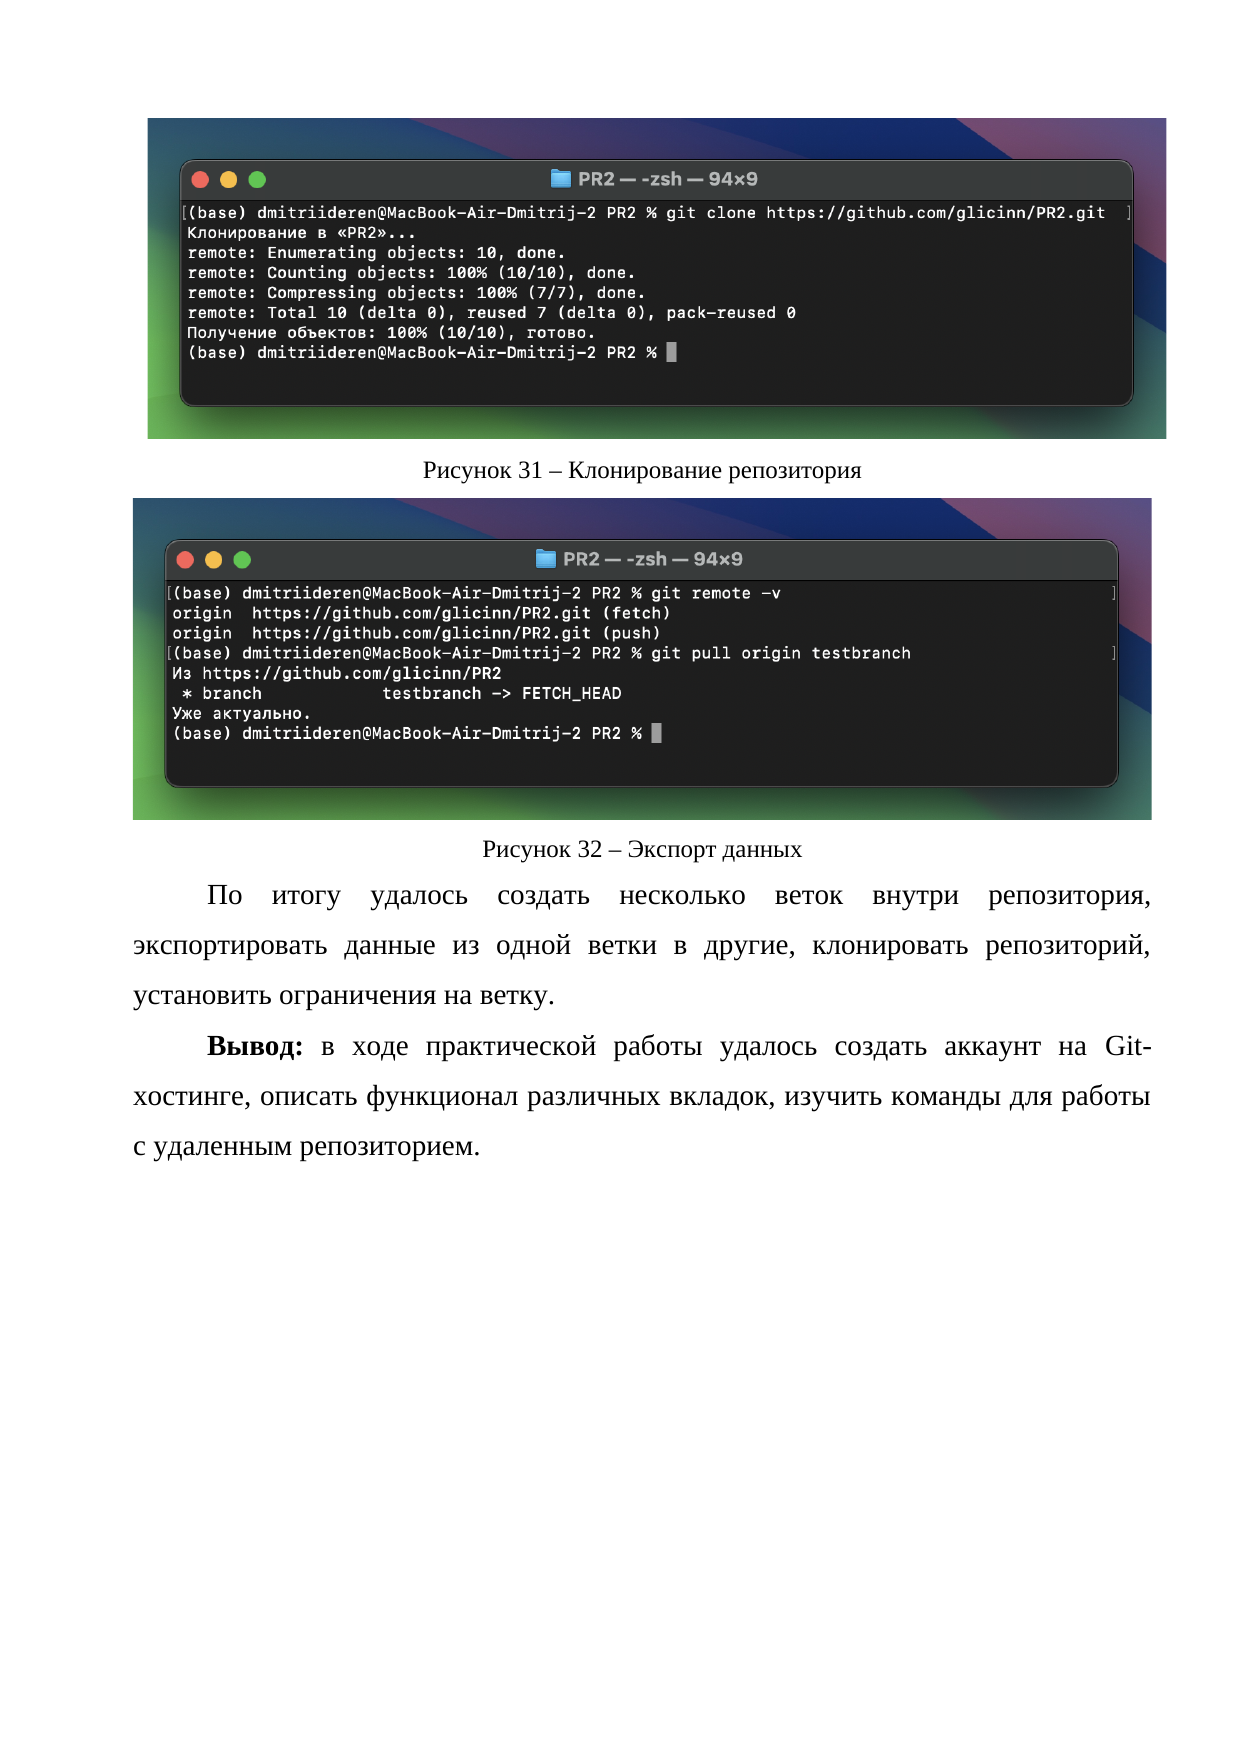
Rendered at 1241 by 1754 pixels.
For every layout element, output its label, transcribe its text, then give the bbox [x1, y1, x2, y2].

picture [132, 498, 1152, 820]
text Вывод: в ходе практической работы удалось создать аккаунт на Git-хостинге, описать функционал различных вкладок, изучить команды для работы с удаленным репозиторием. [133, 1028, 1152, 1162]
text По итогу удалось создать несколько веток внутри репозитория, экспортировать данные из одной ветки в другие, клонировать репозиторий, установить ограничения на ветку. [133, 877, 1152, 1011]
picture [147, 118, 1167, 439]
